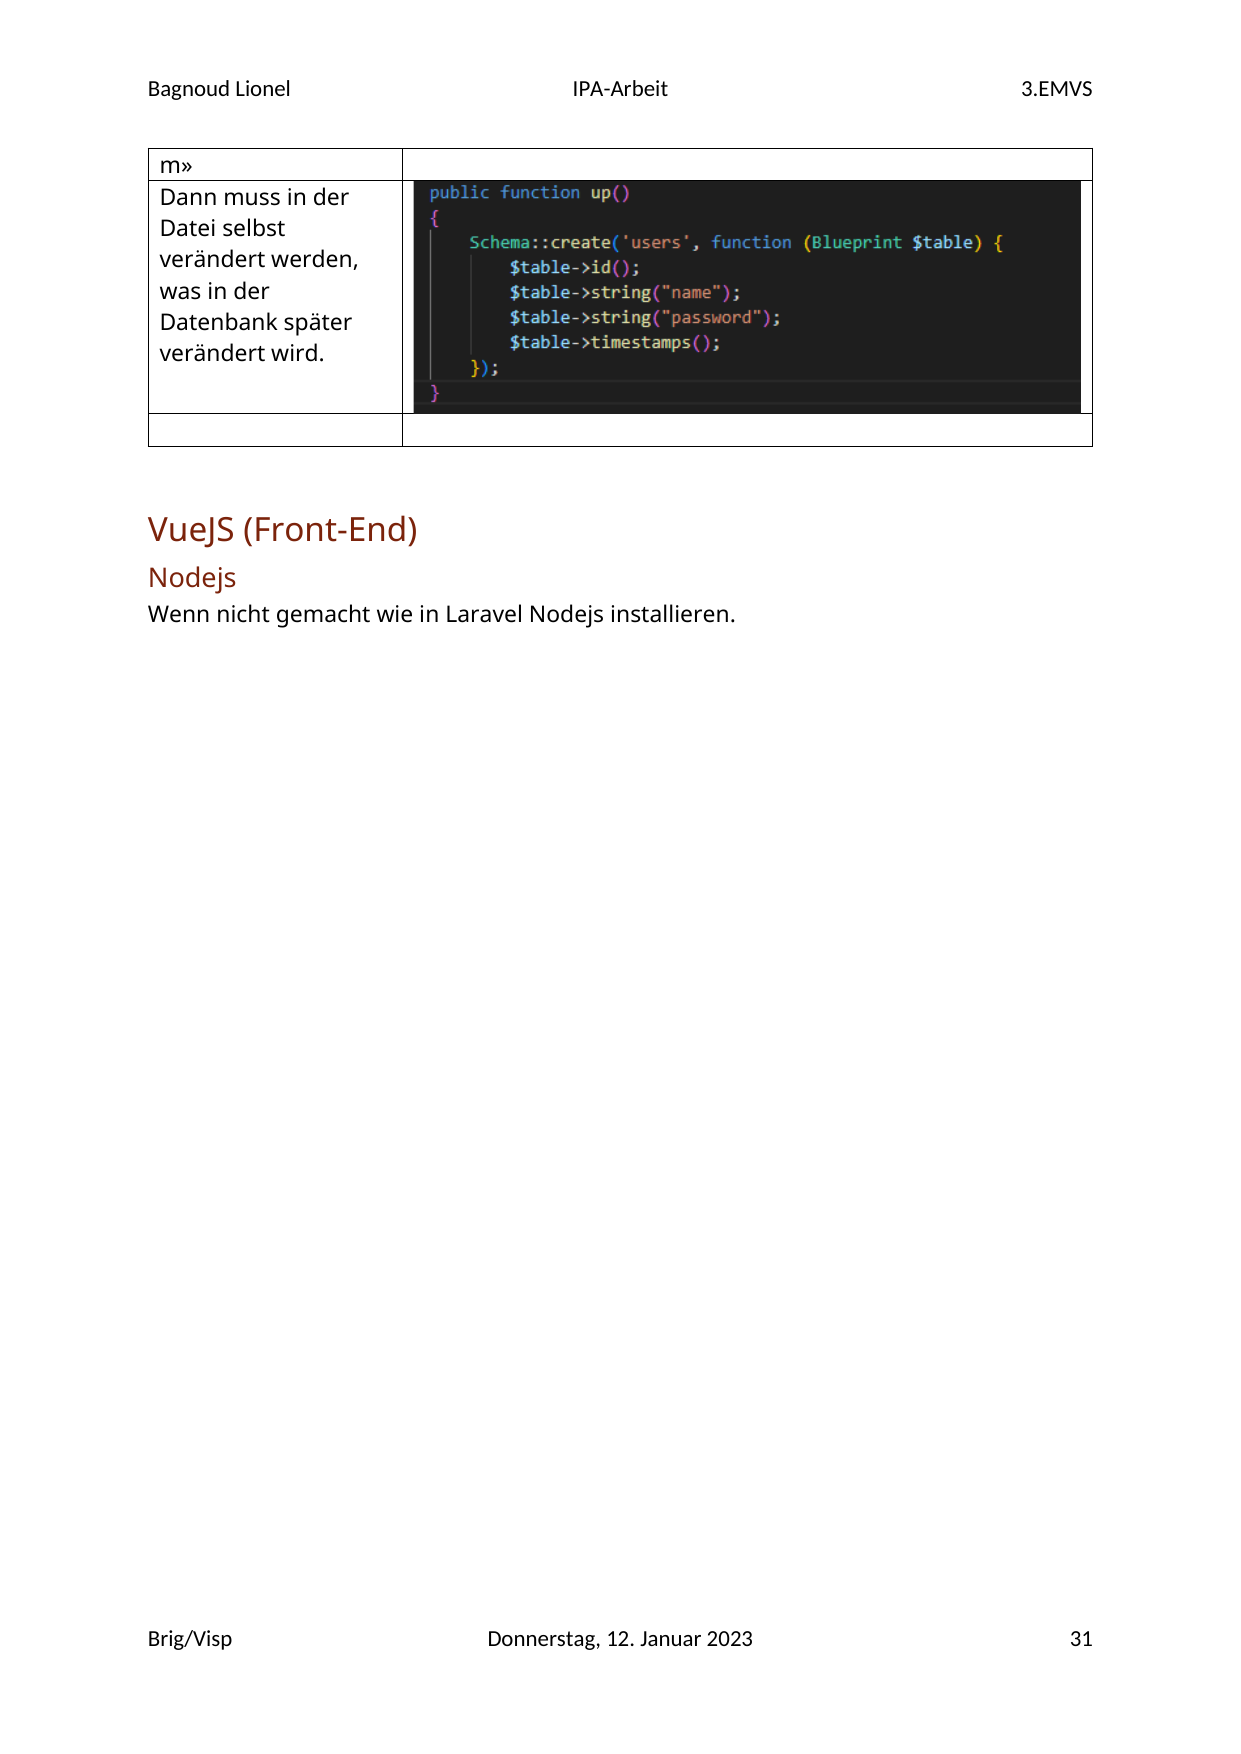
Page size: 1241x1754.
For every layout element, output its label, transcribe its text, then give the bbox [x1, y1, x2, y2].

subtitle Nodejs [148, 558, 1093, 595]
picture [413, 181, 1081, 414]
table_header [403, 149, 1092, 180]
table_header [149, 149, 402, 180]
table_cell [149, 414, 402, 446]
table_cell [403, 181, 413, 413]
subtitle VueJS (Front-End) [148, 505, 1093, 551]
table_cell Dann muss in der Datei selbst verändert werden, was in der Datenbank später verändert wird. [149, 181, 402, 413]
table_cell [1081, 181, 1092, 413]
text Wenn nicht gemacht wie in Laravel Nodejs installieren. [148, 598, 1093, 629]
table_cell [403, 414, 1092, 446]
